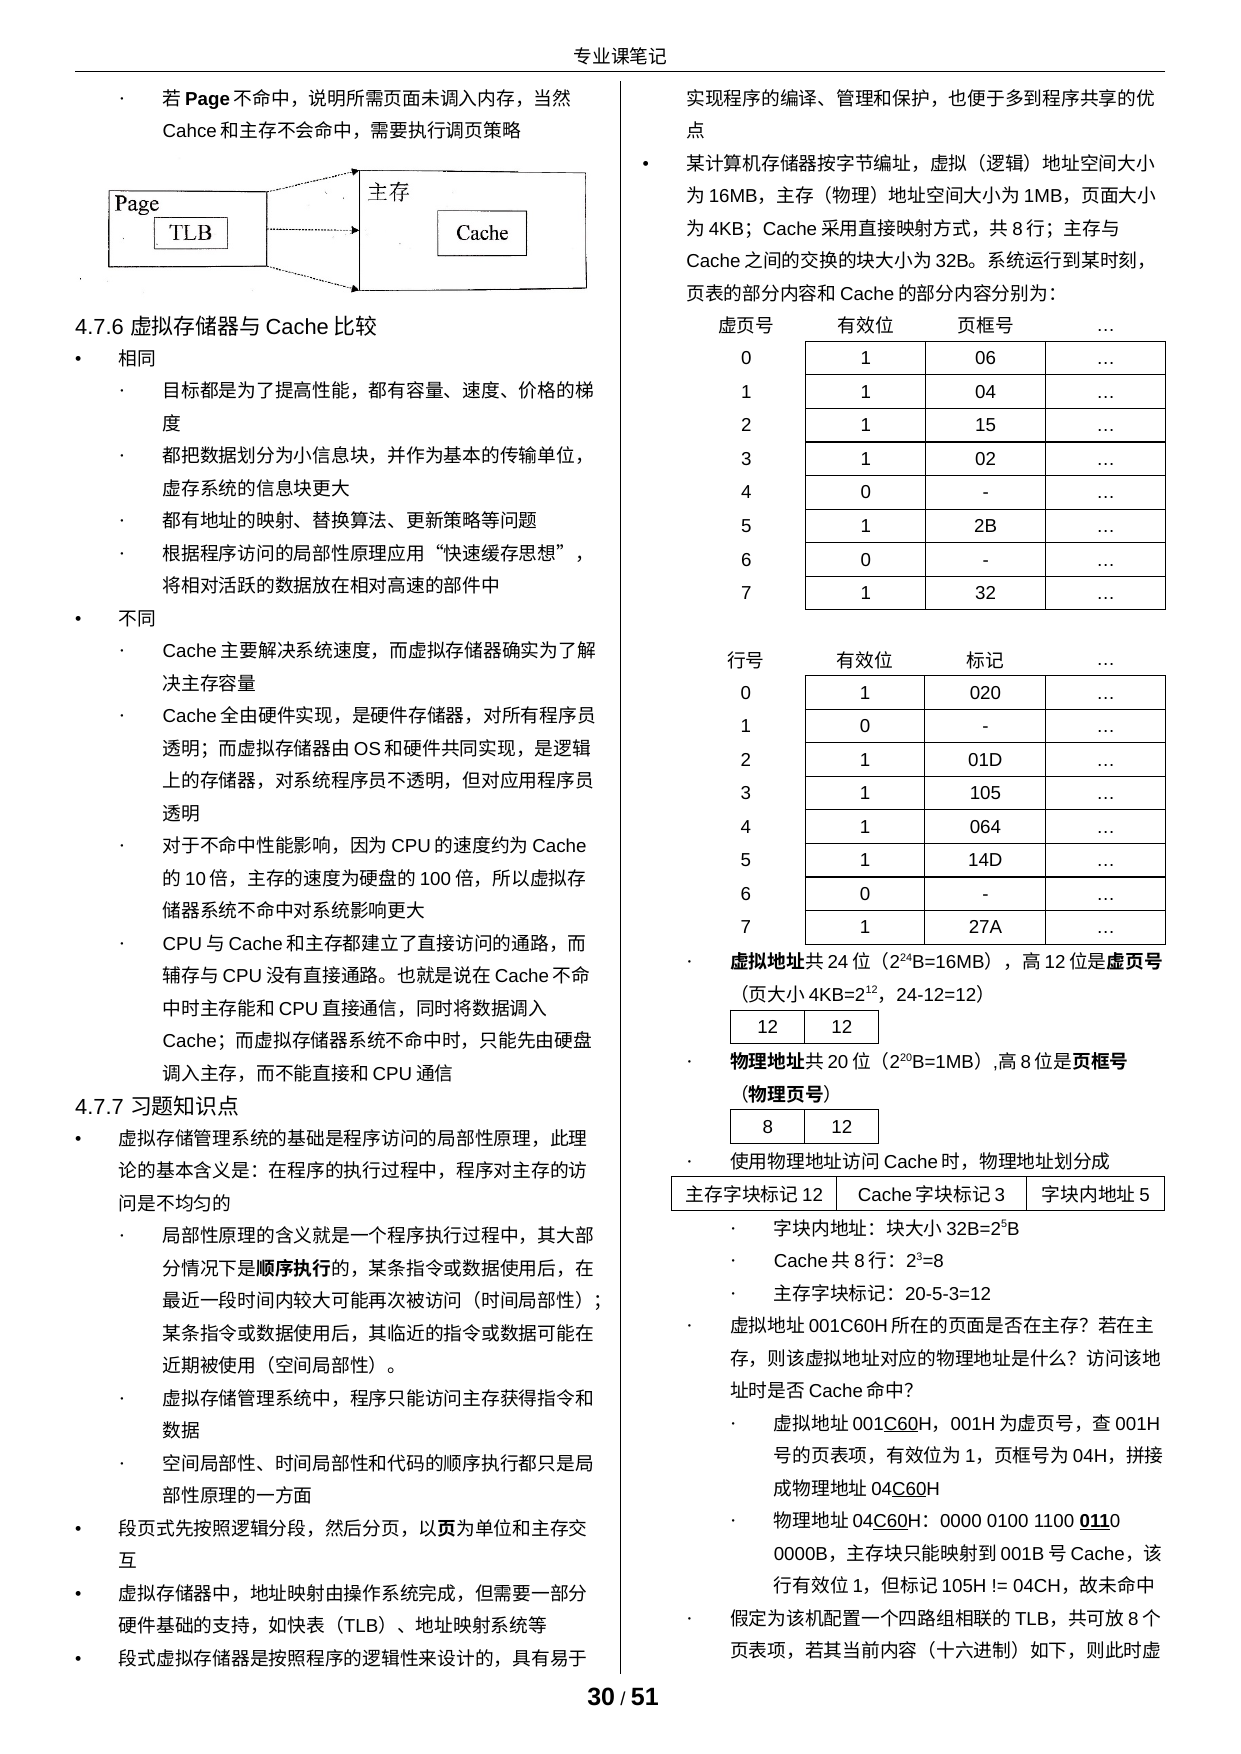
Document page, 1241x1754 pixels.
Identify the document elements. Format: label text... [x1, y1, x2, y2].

list 物理地址04C60H：0000 0100 1100 0110 0000B，主存块只能映射到001B号Cache，该行有效位1，但标记105H != 04CH，故未命中 [730, 1503, 1165, 1601]
list CPU与Cache和主存都建立了直接访问的通路，而辅存与CPU没有直接通路。也就是说在Cache不命中时主存能和CPU直接通信，同时将数据调入Cache；而虚拟存储器系统不命中时，只能先由硬盘调入主存，而不能直接和CPU通信 [119, 926, 598, 1088]
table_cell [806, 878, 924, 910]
text 段式虚拟存储器是按照程序的逻辑性来设计的，具有易于实现程序的编译、管理和保护，也便于多到程序共享的优点 [75, 1641, 598, 1673]
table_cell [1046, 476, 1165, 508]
picture [75, 155, 598, 299]
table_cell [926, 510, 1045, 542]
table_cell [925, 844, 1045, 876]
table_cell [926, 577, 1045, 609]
text 虚拟存储器中，地址映射由操作系统完成，但需要一部分硬件基础的支持，如快表（TLB）、地址映射系统等 [75, 1576, 598, 1641]
list Cache全由硬件实现，是硬件存储器，对所有程序员透明；而虚拟存储器由OS和硬件共同实现，是逻辑上的存储器，对系统程序员不透明，但对应用程序员透明 [119, 698, 598, 828]
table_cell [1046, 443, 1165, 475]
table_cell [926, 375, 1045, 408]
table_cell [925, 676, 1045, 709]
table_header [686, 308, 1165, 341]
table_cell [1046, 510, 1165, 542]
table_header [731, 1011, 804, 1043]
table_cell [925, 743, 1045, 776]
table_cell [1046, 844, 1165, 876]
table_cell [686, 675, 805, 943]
list 根据程序访问的局部性原理应用“快速缓存思想”，将相对活跃的数据放在相对高速的部件中 [119, 536, 598, 601]
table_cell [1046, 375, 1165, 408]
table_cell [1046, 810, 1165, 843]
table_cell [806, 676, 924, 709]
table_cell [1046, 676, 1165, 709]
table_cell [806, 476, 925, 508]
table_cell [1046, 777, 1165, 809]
list Cache共8行：23=8 [730, 1243, 1165, 1276]
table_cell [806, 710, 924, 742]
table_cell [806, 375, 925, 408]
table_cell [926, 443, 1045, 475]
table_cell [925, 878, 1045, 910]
list 虚拟地址001C60H，001H为虚页号，查001H号的页表项，有效位为1，页框号为04H，拼接成物理地址04C60H [730, 1406, 1165, 1503]
text 段式虚拟存储器是按照程序的逻辑性来设计的，具有易于实现程序的编译、管理和保护，也便于多到程序共享的优点 [642, 81, 1165, 146]
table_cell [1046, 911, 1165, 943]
text 不同 [75, 601, 598, 633]
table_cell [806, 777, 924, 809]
text 某计算机存储器按字节编址，虚拟（逻辑）地址空间大小为16MB，主存（物理）地址空间大小为1MB，页面大小为4KB；Cache采用直接映射方式，共8行；主存与Cache之间的交换的块大小为32B。系统运行到某时刻，页表的部分内容和Cache的部分内容分别为： [642, 146, 1165, 308]
list 都有地址的映射、替换算法、更新策略等问题 [119, 503, 598, 536]
list 对于不命中性能影响，因为CPU的速度约为Cache的10倍，主存的速度为硬盘的100倍，所以虚拟存储器系统不命中对系统影响更大 [119, 828, 598, 926]
list 虚拟地址001C60H所在的页面是否在主存？若在主存，则该虚拟地址对应的物理地址是什么？访问该地址时是否Cache命中？ [686, 1308, 1165, 1406]
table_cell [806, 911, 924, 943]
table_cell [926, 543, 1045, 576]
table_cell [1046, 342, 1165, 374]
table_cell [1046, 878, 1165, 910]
text 段页式先按照逻辑分段，然后分页，以页为单位和主存交互 [75, 1511, 598, 1576]
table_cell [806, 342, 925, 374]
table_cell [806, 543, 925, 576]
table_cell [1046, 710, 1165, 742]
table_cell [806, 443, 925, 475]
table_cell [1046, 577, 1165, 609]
text 虚拟存储管理系统的基础是程序访问的局部性原理，此理论的基本含义是：在程序的执行过程中，程序对主存的访问是不均匀的 [75, 1121, 598, 1218]
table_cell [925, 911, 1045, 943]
list 空间局部性、时间局部性和代码的顺序执行都只是局部性原理的一方面 [119, 1446, 598, 1511]
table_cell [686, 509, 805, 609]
list 字块内地址：块大小32B=25B [730, 1211, 1165, 1243]
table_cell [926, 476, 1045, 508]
list 若Page不命中，说明所需页面未调入内存，当然Cahce和主存不会命中，需要执行调页策略 [119, 81, 598, 146]
subtitle 习题知识点 [75, 1088, 598, 1121]
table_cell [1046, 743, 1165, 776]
list 使用物理地址访问Cache时，物理地址划分成 [686, 1144, 1165, 1176]
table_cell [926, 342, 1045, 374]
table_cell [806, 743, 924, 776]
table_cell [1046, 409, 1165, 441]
text 相同 [75, 341, 598, 373]
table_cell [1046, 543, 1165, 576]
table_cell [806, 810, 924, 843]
list 假定为该机配置一个四路组相联的TLB，共可放8个页表项，若其当前内容（十六进制）如下，则此时虚拟地址024BACH所在的页面是否存在主存中 [686, 1601, 1165, 1666]
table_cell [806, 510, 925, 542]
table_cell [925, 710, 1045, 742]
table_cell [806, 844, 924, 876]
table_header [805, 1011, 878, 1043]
list 目标都是为了提高性能，都有容量、速度、价格的梯度 [119, 373, 598, 438]
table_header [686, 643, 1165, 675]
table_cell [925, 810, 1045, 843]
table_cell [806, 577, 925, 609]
list 主存字块标记：20-5-3=12 [730, 1276, 1165, 1308]
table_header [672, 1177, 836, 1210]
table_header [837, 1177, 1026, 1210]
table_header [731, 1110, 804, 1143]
subtitle 虚拟存储器与Cache比较 [75, 308, 598, 341]
list 物理地址共20位（220B=1MB）,高8位是页框号（物理页号） [686, 1044, 1165, 1109]
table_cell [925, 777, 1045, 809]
list 局部性原理的含义就是一个程序执行过程中，其大部分情况下是顺序执行的，某条指令或数据使用后，在最近一段时间内较大可能再次被访问（时间局部性）；某条指令或数据使用后，其临近的指令或数据可能在近期被使用（空间局部性）。 [119, 1218, 598, 1381]
list 虚拟地址共24位（224B=16MB），高12位是虚页号（页大小4KB=212，24-12=12） [686, 944, 1165, 1009]
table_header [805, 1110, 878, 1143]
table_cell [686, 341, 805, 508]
list Cache主要解决系统速度，而虚拟存储器确实为了解决主存容量 [119, 633, 598, 698]
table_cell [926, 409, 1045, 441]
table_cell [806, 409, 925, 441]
list 都把数据划分为小信息块，并作为基本的传输单位，虚存系统的信息块更大 [119, 438, 598, 503]
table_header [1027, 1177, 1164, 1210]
list 虚拟存储管理系统中，程序只能访问主存获得指令和数据 [119, 1381, 598, 1446]
